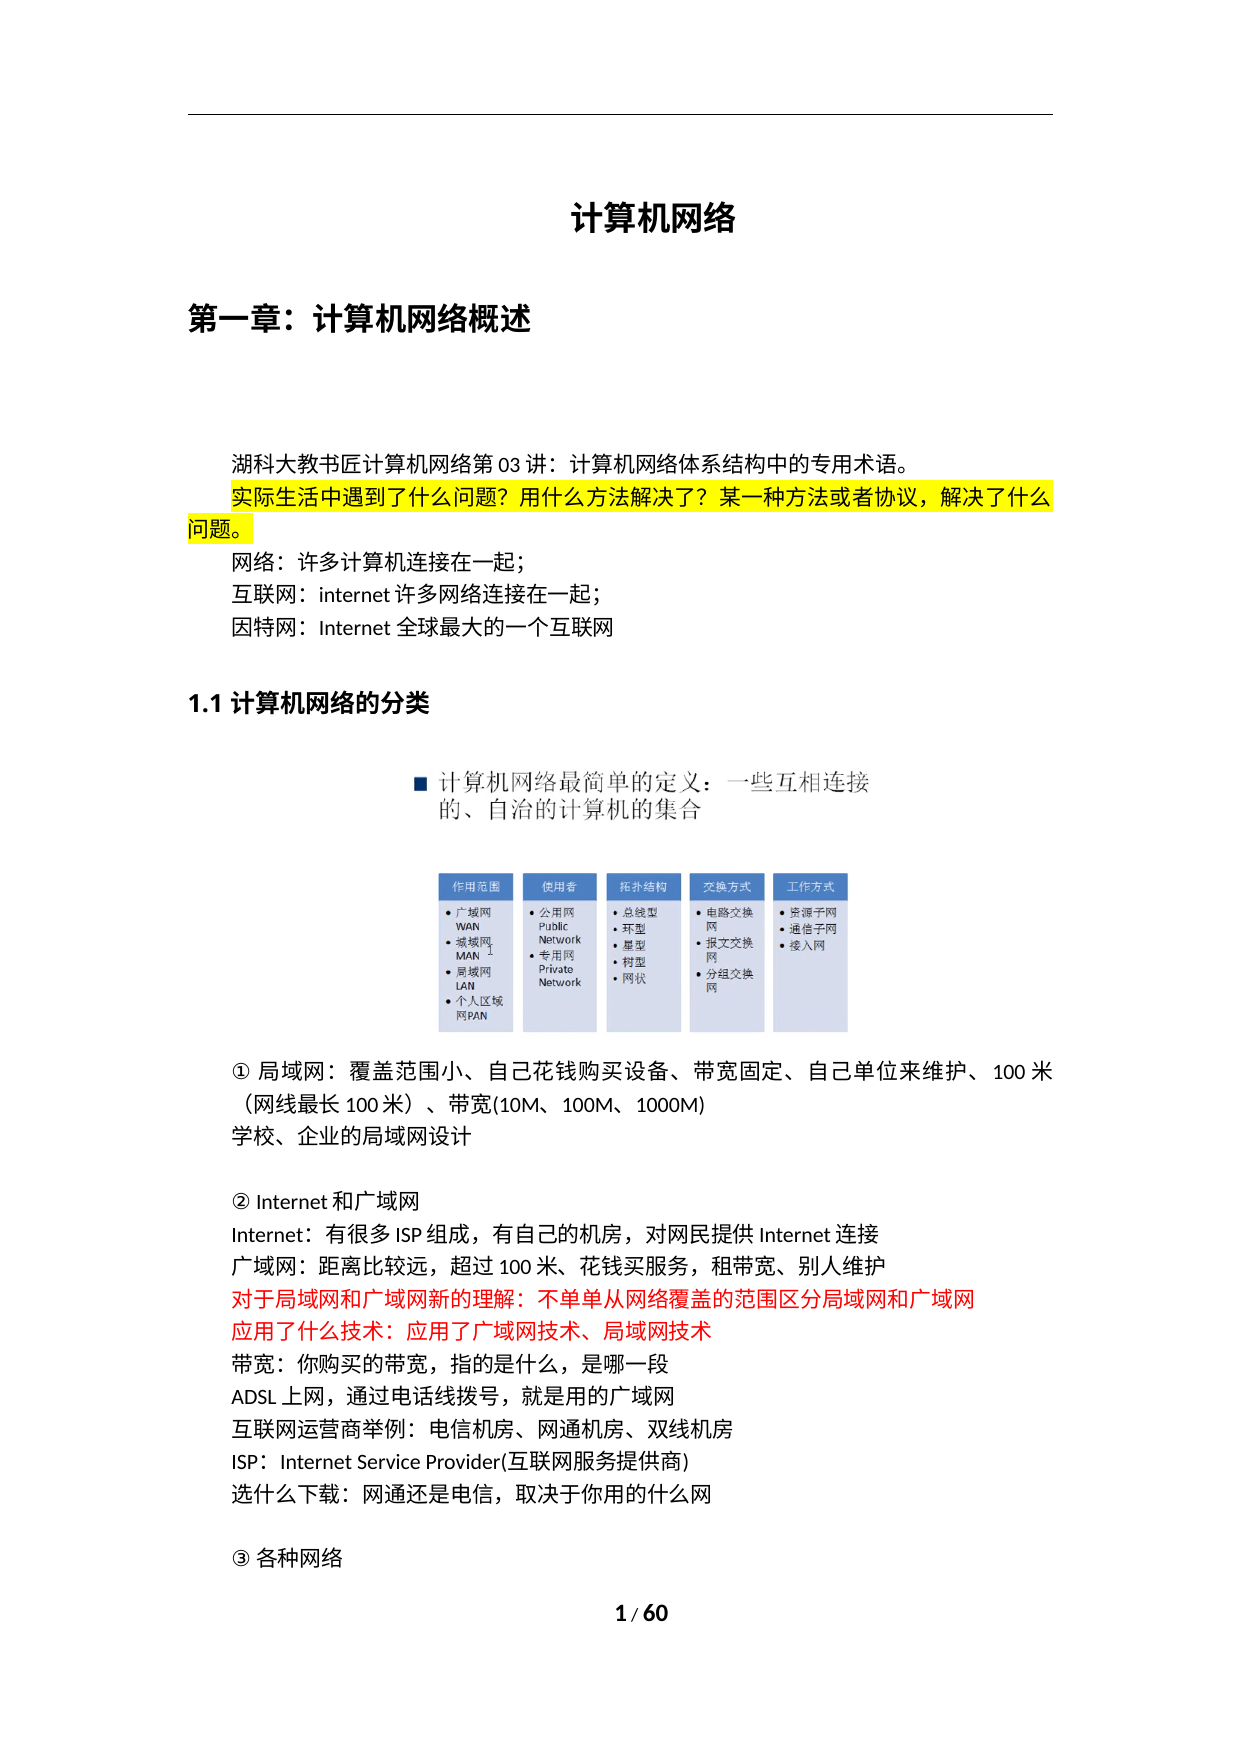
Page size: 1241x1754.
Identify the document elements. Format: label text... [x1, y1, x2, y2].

list 局域网：覆盖范围小、自己花钱购买设备、带宽固定、自己单位来维护、100米（网线最长100米）、带宽(10M、100M、1000M) [231, 1054, 1053, 1119]
text 广域网：距离比较远，超过100米、花钱买服务，租带宽、别人维护 [187, 1249, 1053, 1281]
text 因特网：Internet 全球最大的一个互联网 [187, 609, 1053, 642]
picture [404, 761, 880, 1045]
text ADSL上网，通过电话线拨号，就是用的广域网 [187, 1379, 1053, 1411]
title 计算机网络 [187, 183, 1053, 248]
text 带宽：你购买的带宽，指的是什么，是哪一段 [187, 1346, 1053, 1379]
text Internet：有很多ISP组成，有自己的机房，对网民提供Internet连接 [187, 1216, 1053, 1249]
text 学校、企业的局域网设计 [187, 1119, 1053, 1151]
text 互联网运营商举例：电信机房、网通机房、双线机房 [187, 1411, 1053, 1444]
text 各种网络 [187, 1541, 1053, 1574]
text 实际生活中遇到了什么问题？用什么方法解决了？某一种方法或者协议，解决了什么问题。 [187, 479, 1053, 544]
text Internet和广域网 [187, 1184, 1053, 1216]
text ISP：Internet Service Provider(互联网服务提供商) [187, 1444, 1053, 1476]
subtitle 1.1 计算机网络的分类 [187, 669, 1053, 734]
text 应用了什么技术：应用了广域网技术、局域网技术 [187, 1314, 1053, 1346]
subtitle 第一章：计算机网络概述 [187, 284, 1053, 349]
text 网络：许多计算机连接在一起； [187, 544, 1053, 577]
text 选什么下载：网通还是电信，取决于你用的什么网 [187, 1476, 1053, 1509]
text 对于局域网和广域网新的理解：不单单从网络覆盖的范围区分局域网和广域网 [187, 1281, 1053, 1314]
text 互联网：internet许多网络连接在一起； [187, 577, 1053, 609]
text 湖科大教书匠计算机网络第03 讲：计算机网络体系结构中的专用术语。 [187, 447, 1053, 479]
